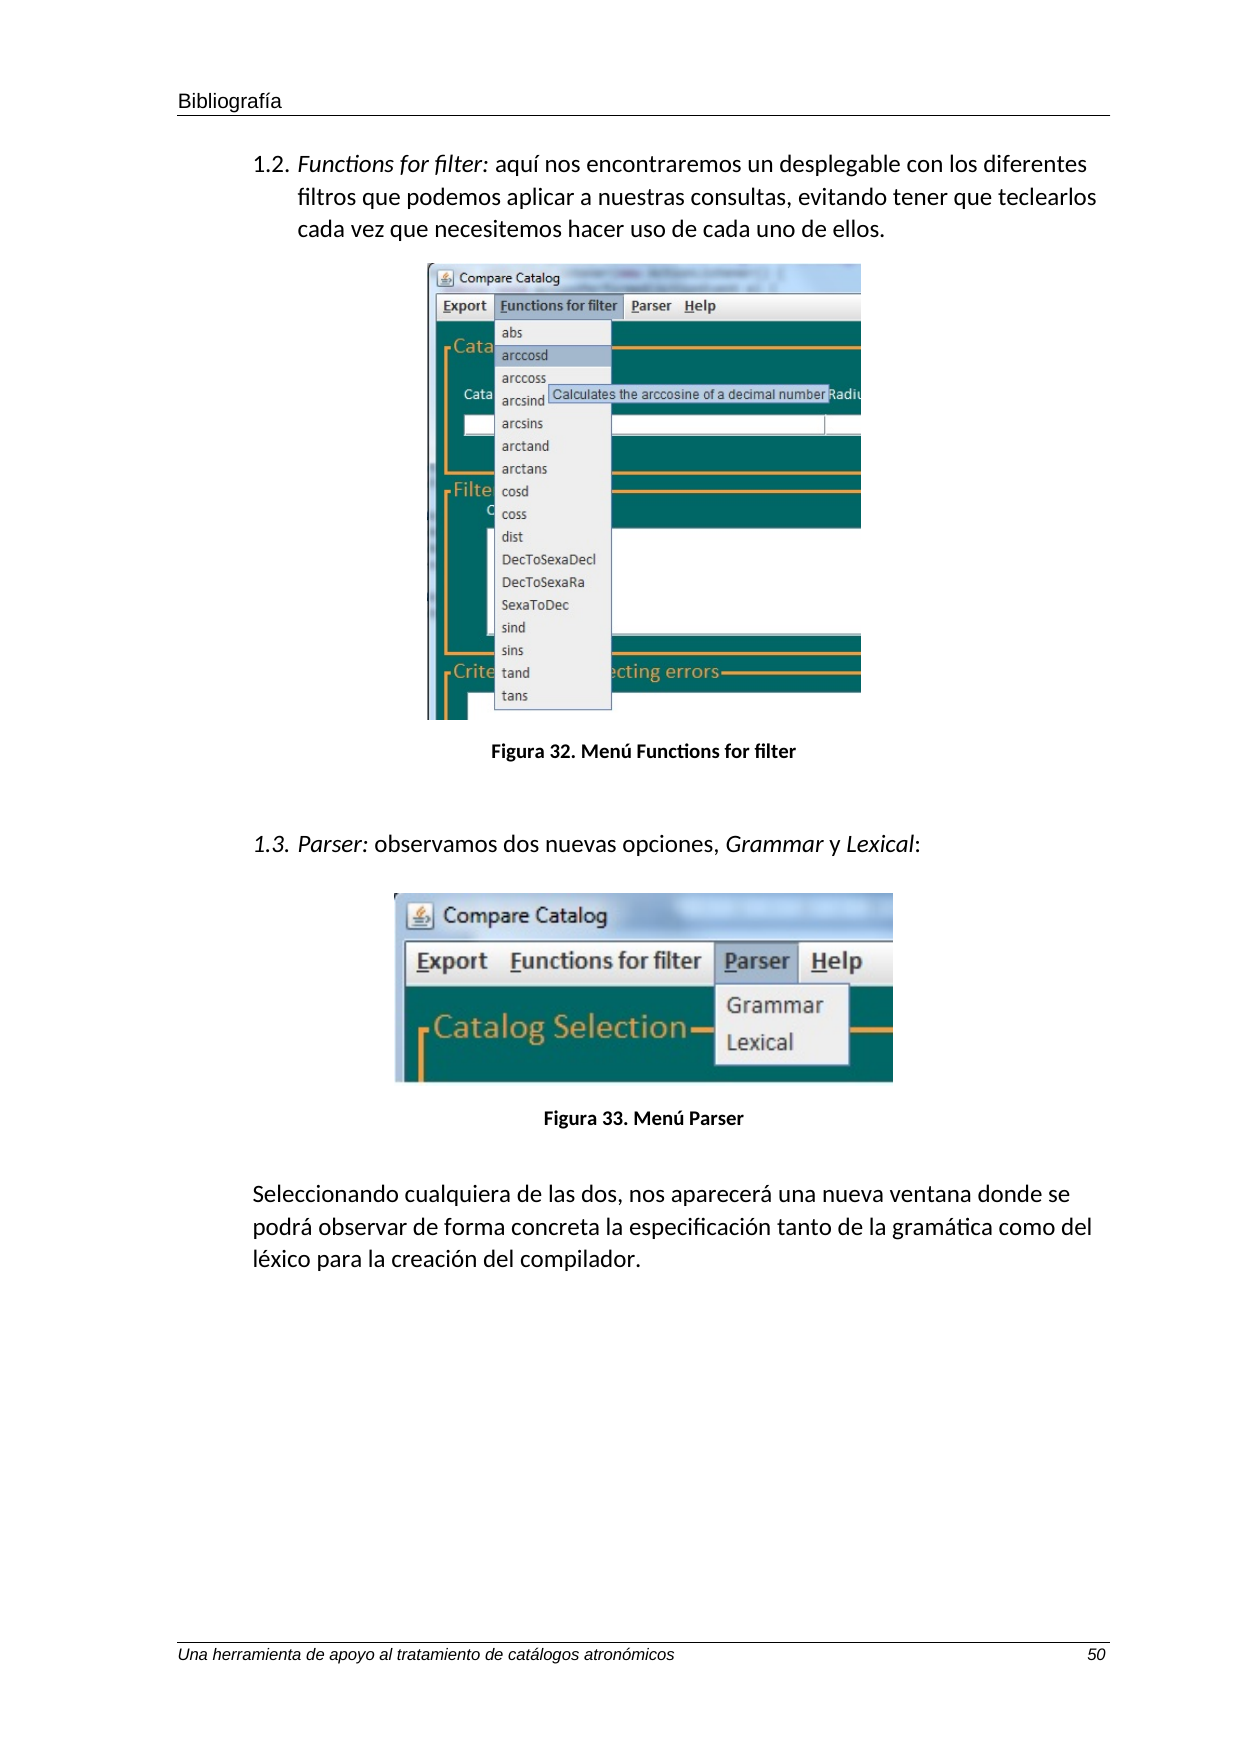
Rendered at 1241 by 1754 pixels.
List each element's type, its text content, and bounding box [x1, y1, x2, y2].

picture [394, 893, 893, 1086]
text Figura 32. Menú Functions for filter [177, 738, 1110, 764]
text Figura 33. Menú Parser [177, 1105, 1110, 1130]
list Functions for filter: aquí nos encontraremos un desplegable con los diferentes filtros que podemos aplicar a nuestras consultas, evitando tener que teclearlos cada vez que necesitemos hacer uso de cada uno de ellos. [252, 148, 1110, 244]
picture [427, 263, 861, 720]
list Parser: observamos dos nuevas opciones, Grammar y Lexical: [252, 828, 1110, 858]
list Seleccionando cualquiera de las dos, nos aparecerá una nueva ventana donde se podrá observar de forma concreta la especificación tanto de la gramática como del léxico para la creación del compilador. [252, 1178, 1110, 1274]
